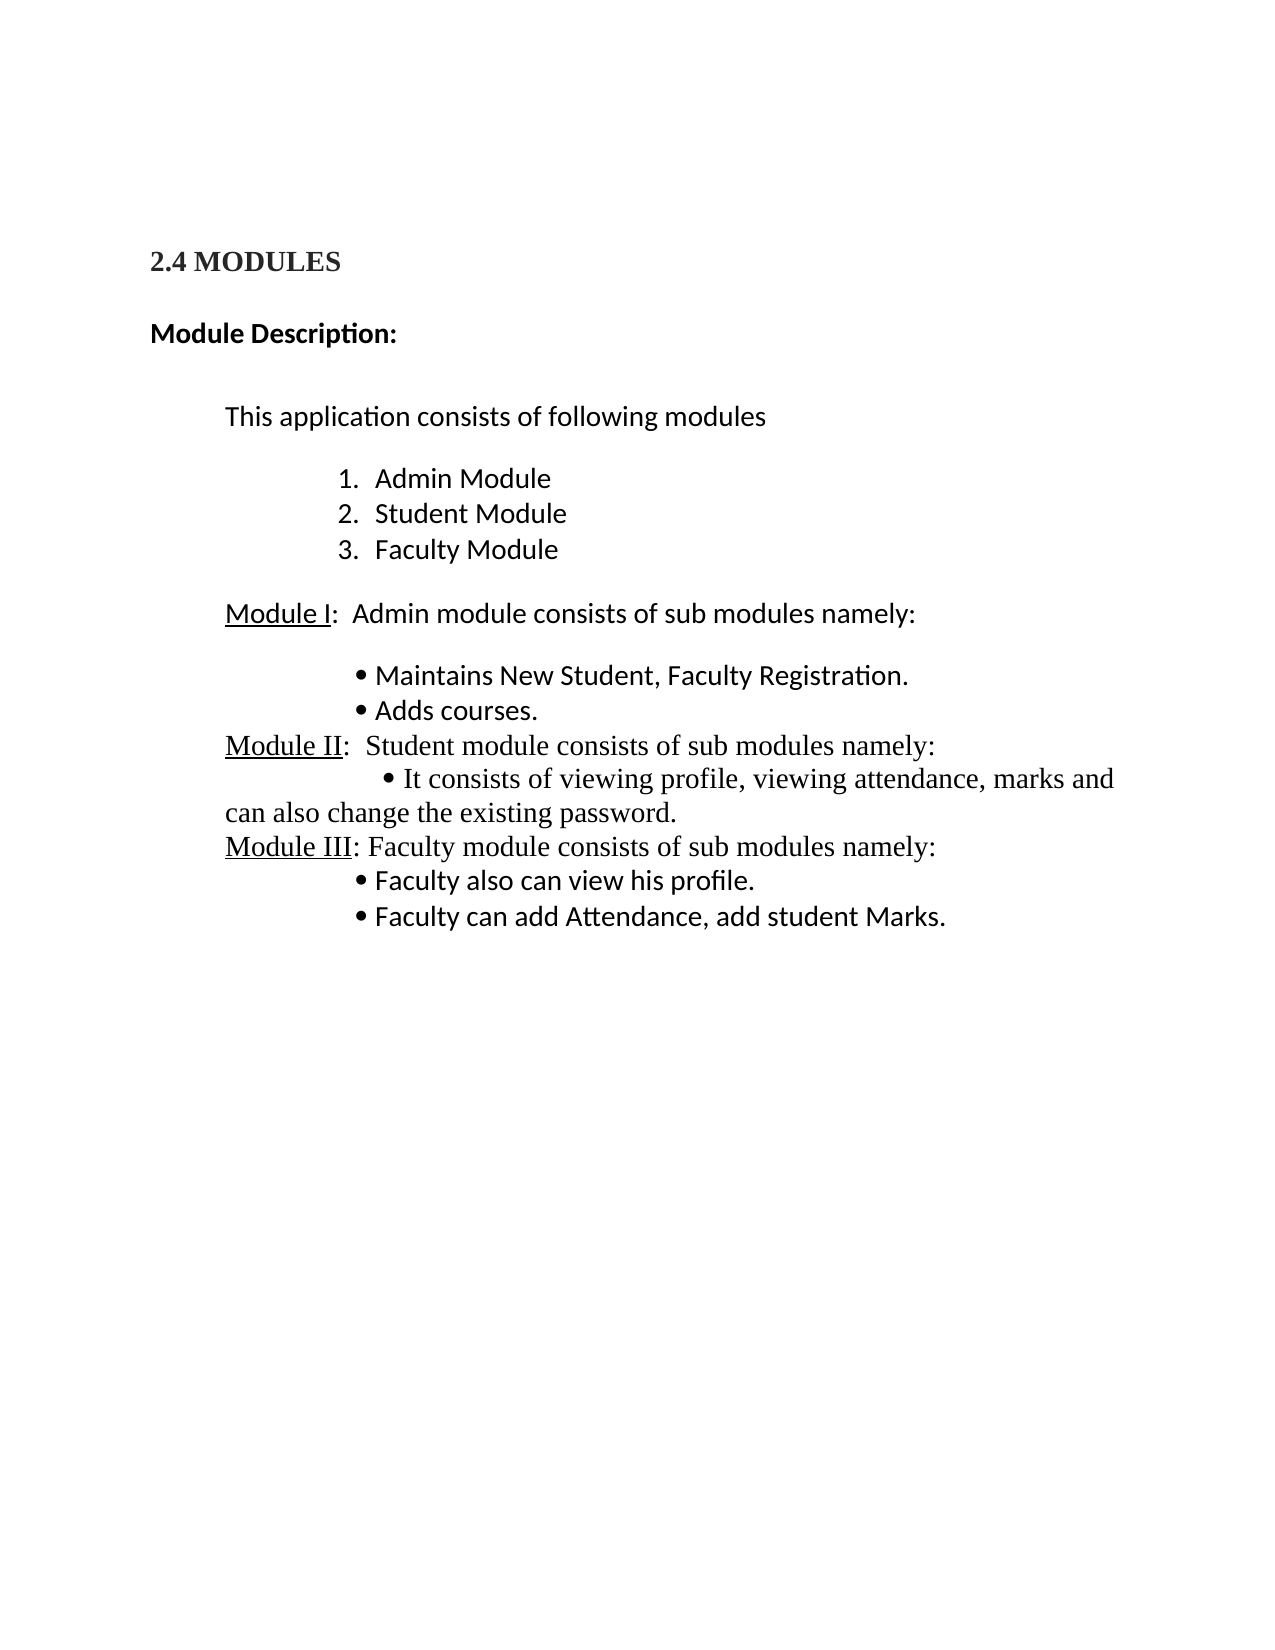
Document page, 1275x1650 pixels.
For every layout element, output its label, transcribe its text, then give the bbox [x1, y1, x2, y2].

text Module Description: [150, 315, 1125, 350]
list Faculty also can view his profile. [356, 862, 1125, 898]
text Module III: Faculty module consists of sub modules namely: [206, 829, 1125, 862]
list Maintains New Student, Faculty Registration. [356, 657, 1125, 692]
list Faculty can add Attendance, add student Marks. [356, 898, 1125, 933]
text It consists of viewing profile, viewing attendance, marks and can also change the existing password. [225, 761, 1125, 829]
list Adds courses. [356, 692, 1125, 728]
list Admin Module [337, 460, 1125, 496]
text This application consists of following modules [150, 398, 1125, 434]
list Student Module [337, 496, 1125, 531]
text Module II: Student module consists of sub modules namely: [206, 728, 1125, 761]
text Module I: Admin module consists of sub modules namely: [150, 595, 1125, 631]
text 2.4 MODULES [150, 244, 1125, 277]
list Faculty Module [337, 531, 1125, 567]
